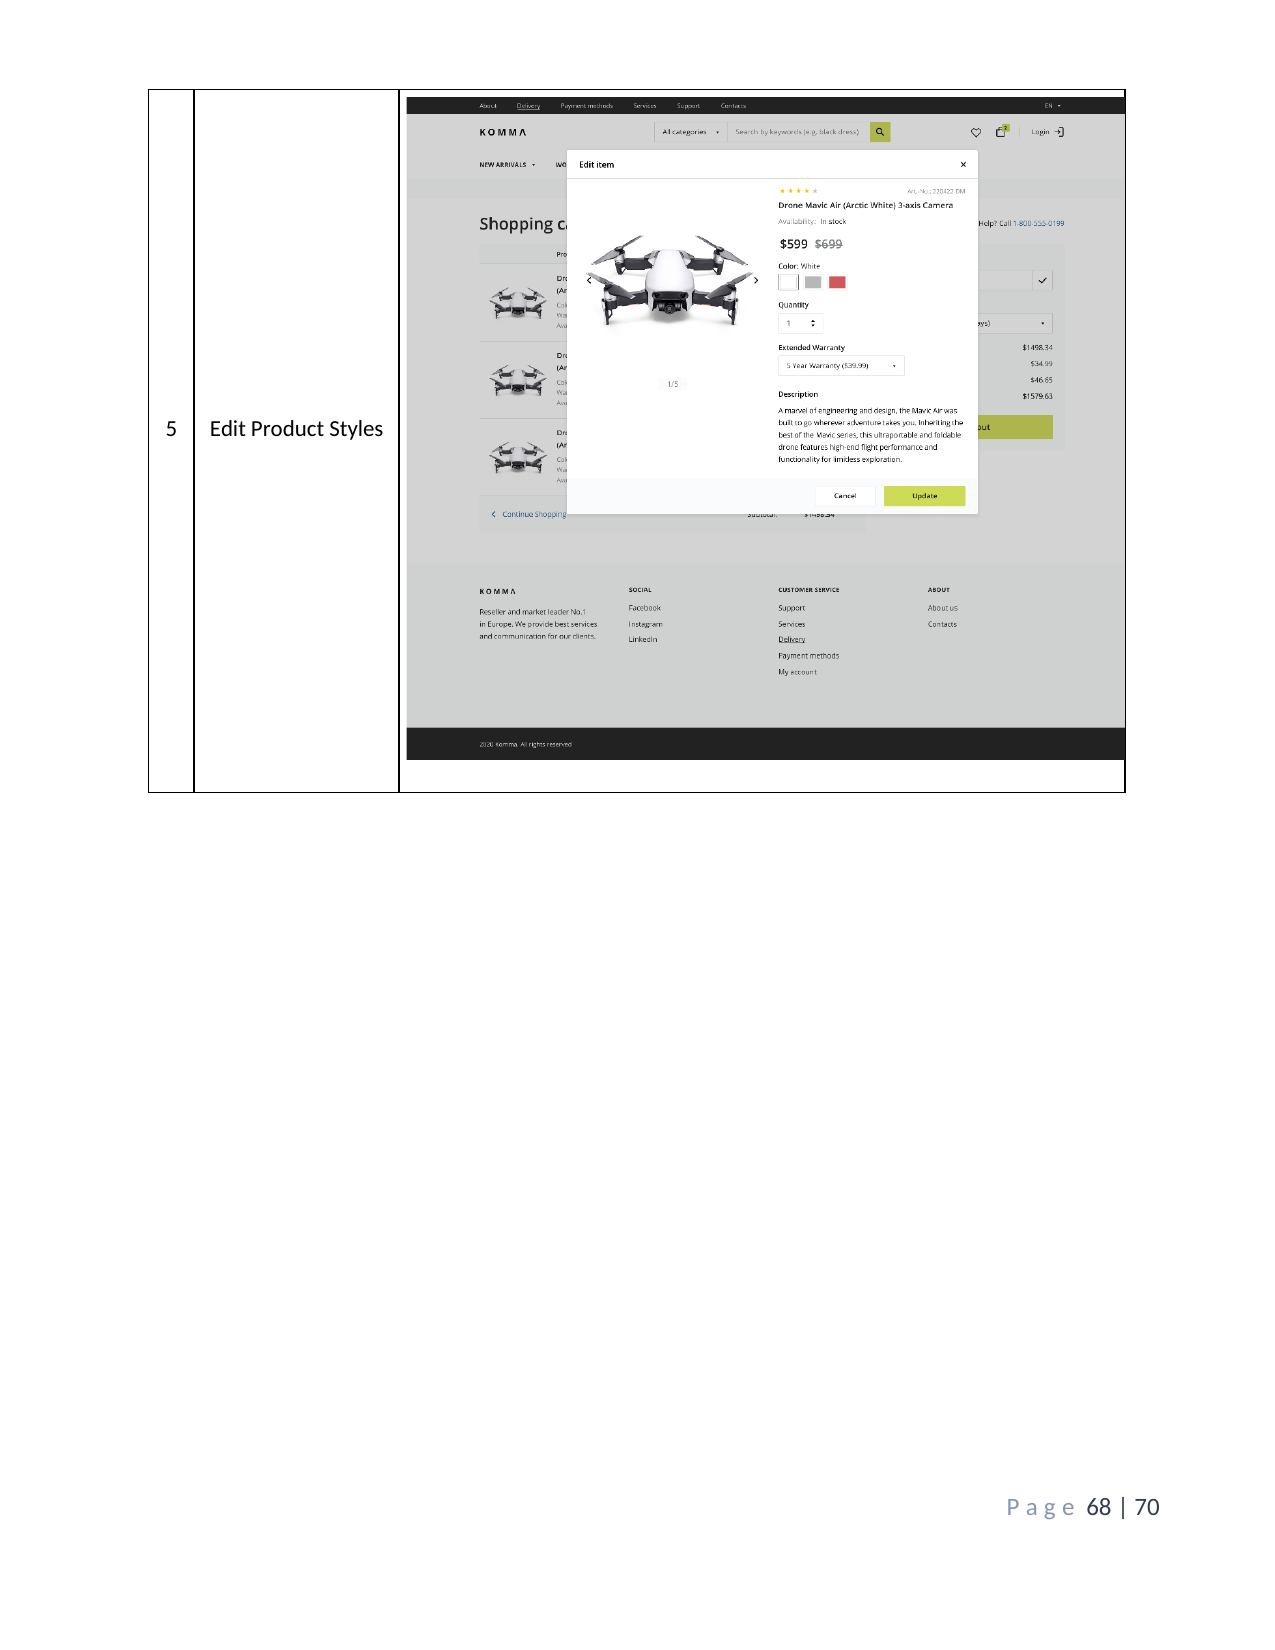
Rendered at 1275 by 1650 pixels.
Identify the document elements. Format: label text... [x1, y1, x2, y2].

table_cell Edit Product Styles [195, 90, 398, 792]
table_cell 5 [149, 90, 193, 792]
table_cell [400, 90, 1124, 792]
picture [406, 97, 1125, 760]
